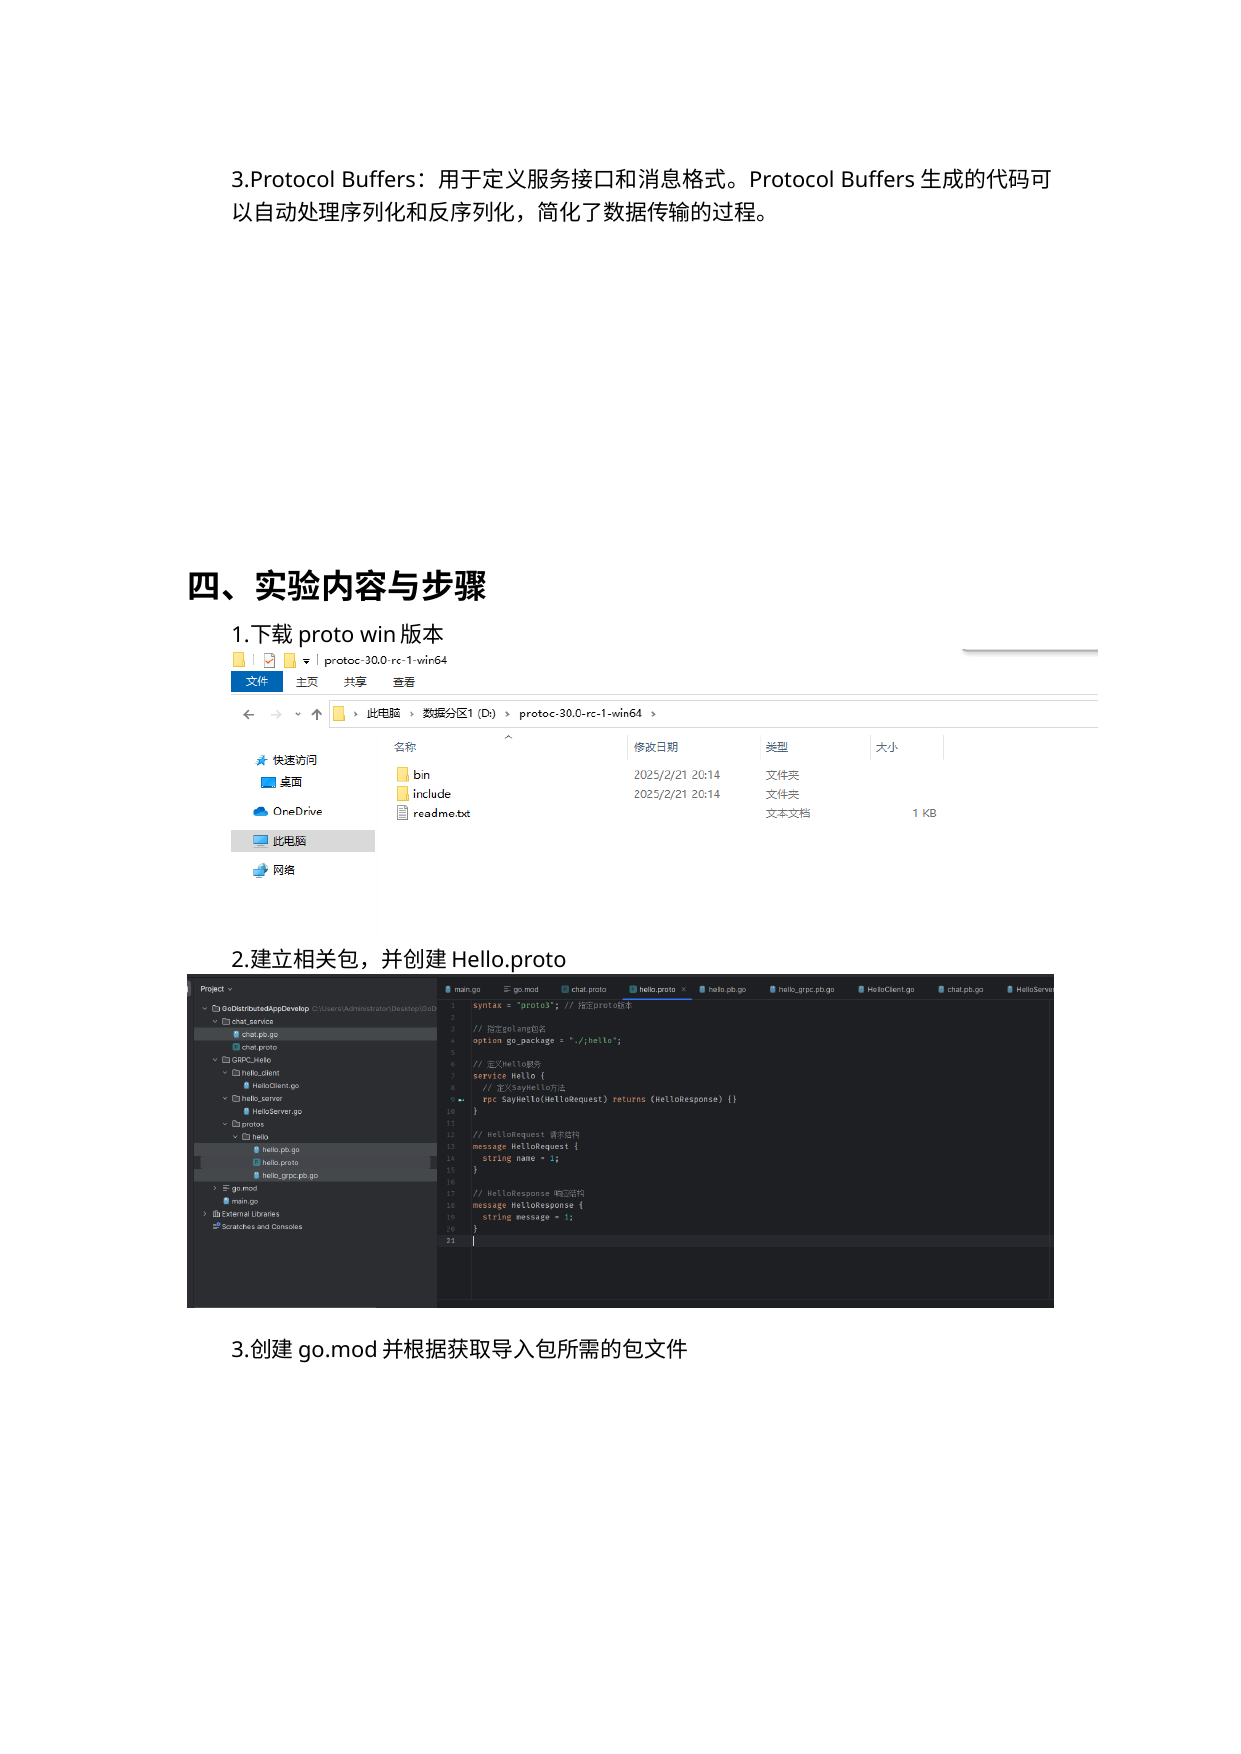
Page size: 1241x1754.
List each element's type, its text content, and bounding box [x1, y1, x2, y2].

text 3.创建go.mod并根据获取导入包所需的包文件 [187, 1332, 1053, 1364]
text 四、实验内容与步骤 [187, 552, 1053, 617]
text 1.下载proto win版本 [187, 617, 1053, 649]
picture [231, 649, 1098, 936]
picture [187, 974, 1054, 1308]
text 3.Protocol Buffers：用于定义服务接口和消息格式。Protocol Buffers生成的代码可以自动处理序列化和反序列化，简化了数据传输的过程。 [231, 162, 1053, 227]
text 2.建立相关包，并创建Hello.proto [187, 942, 1053, 974]
